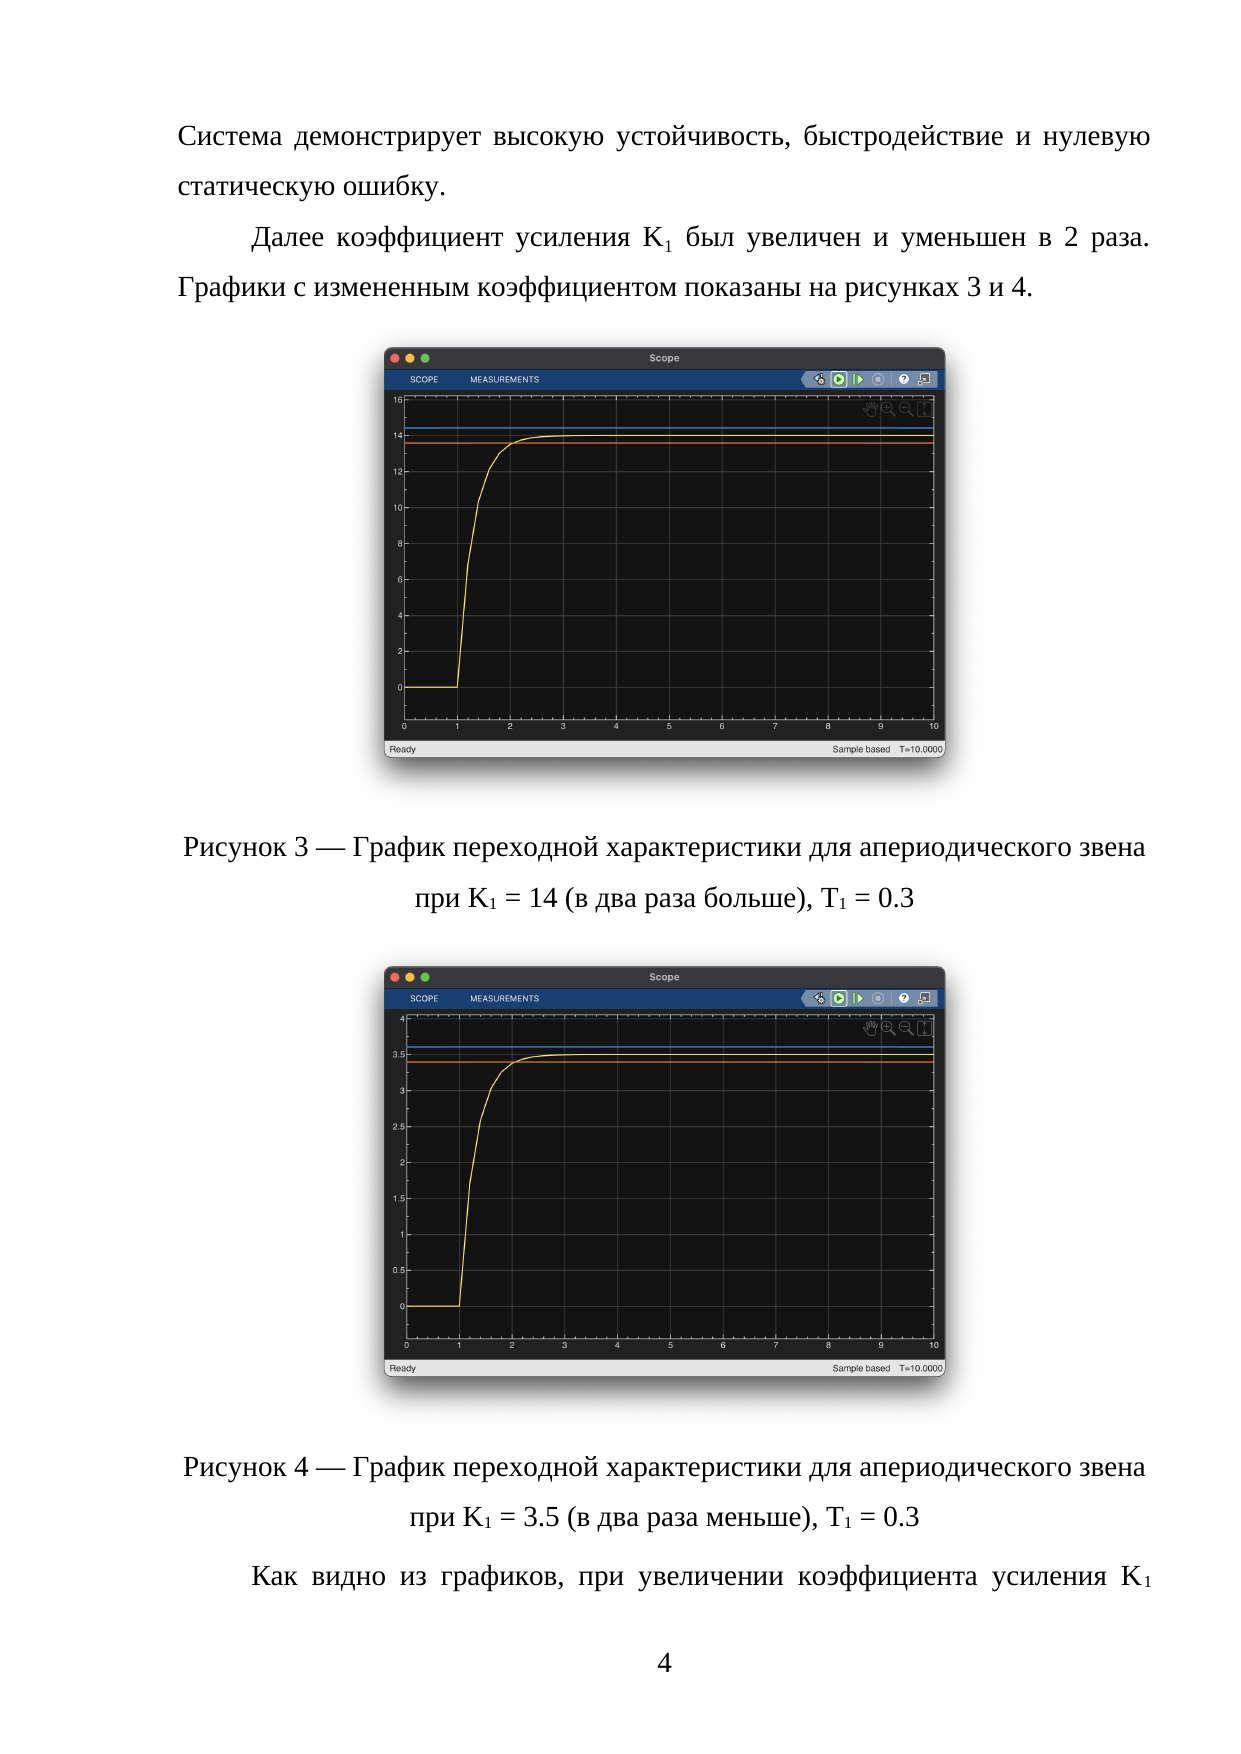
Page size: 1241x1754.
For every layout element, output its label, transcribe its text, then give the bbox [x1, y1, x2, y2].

text Рисунок 4 — График переходной характеристики для апериодического звена при K1 = 3.5 (в два раза меньше), T1 = 0.3 [177, 1449, 1152, 1533]
picture [342, 938, 987, 1432]
picture [342, 319, 987, 813]
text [177, 118, 1152, 202]
text Далее коэффициент усиления K₁ был увеличен и уменьшен в 2 раза. Графики с измененным коэффициентом показаны на рисунках 3 и 4. [177, 219, 1152, 303]
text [177, 1558, 1152, 1591]
text Рисунок 3 — График переходной характеристики для апериодического звена при K1 = 14 (в два раза больше), T1 = 0.3 [177, 829, 1152, 913]
